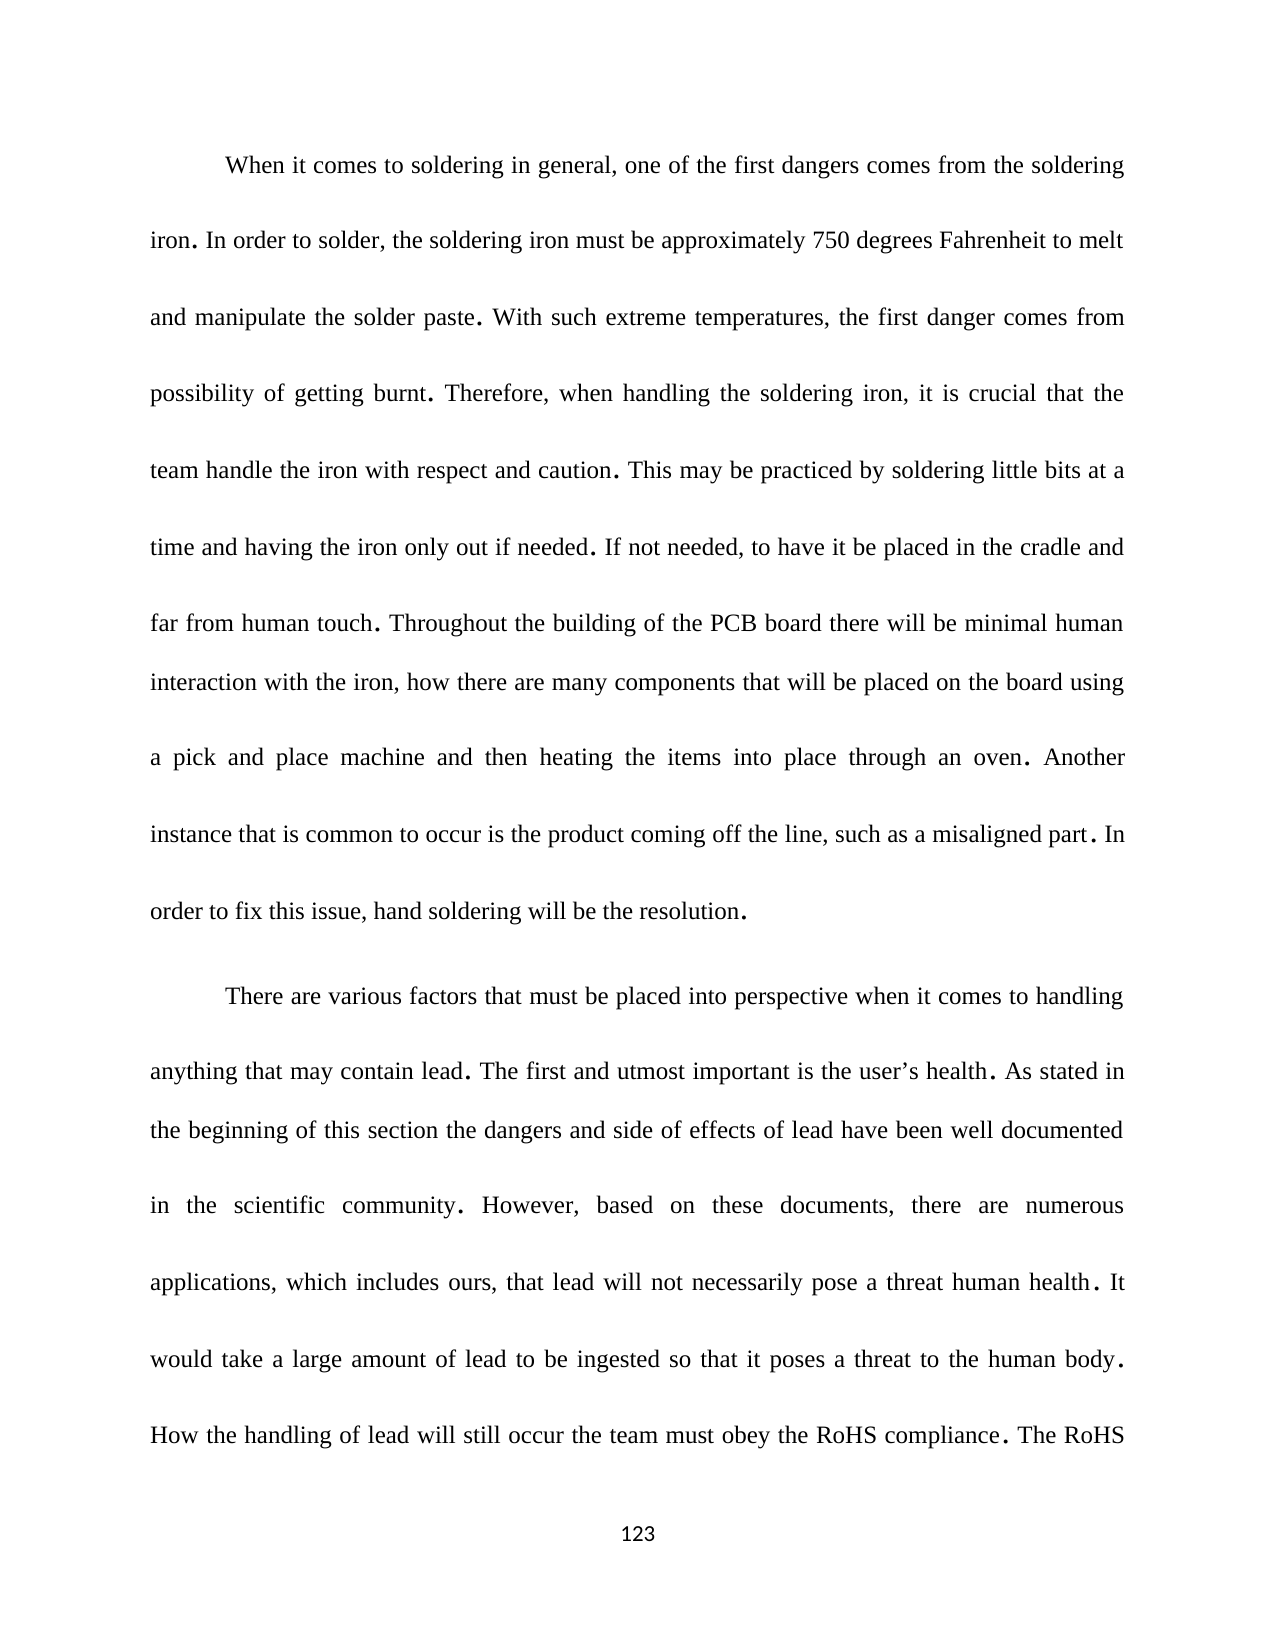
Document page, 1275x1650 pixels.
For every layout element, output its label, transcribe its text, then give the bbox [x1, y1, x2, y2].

text When it comes to soldering in general, one of the first dangers comes from the soldering iron. In order to solder, the soldering iron must be approximately 750 degrees Fahrenheit to melt and manipulate the solder paste. With such extreme temperatures, the first danger comes from possibility of getting burnt. Therefore, when handling the soldering iron, it is crucial that the team handle the iron with respect and caution. This may be practiced by soldering little bits at a time and having the iron only out if needed. If not needed, to have it be placed in the cradle and far from human touch. Throughout the building of the PCB board there will be minimal human interaction with the iron, how there are many components that will be placed on the board using a pick and place machine and then heating the items into place through an oven. Another instance that is common to occur is the product coming off the line, such as a misaligned part. In order to fix this issue, hand soldering will be the resolution. [150, 150, 1125, 926]
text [150, 981, 1125, 1451]
